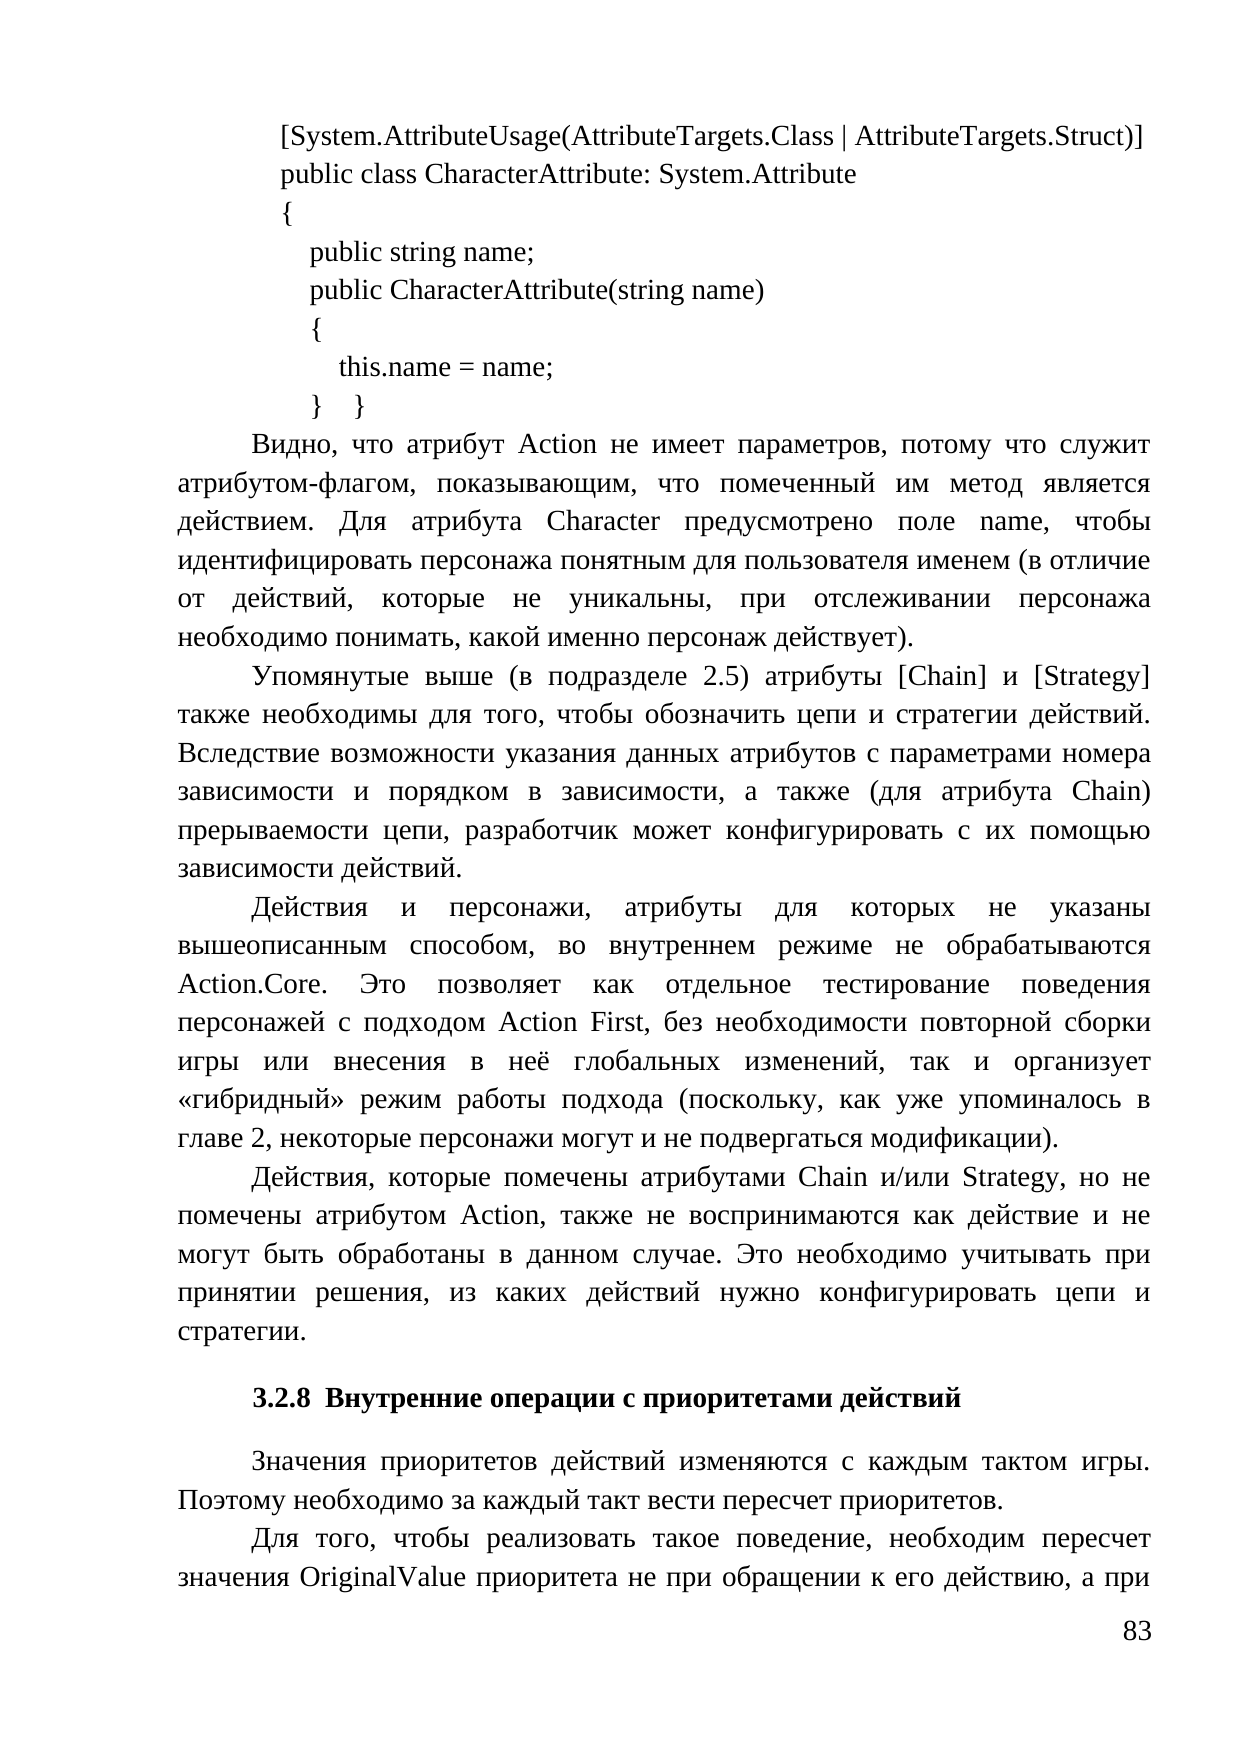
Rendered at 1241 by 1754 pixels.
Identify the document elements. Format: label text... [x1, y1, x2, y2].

text public string name; [177, 234, 1152, 267]
text 3.2.8 Внутренние операции с приоритетами действий [252, 1381, 1152, 1414]
text public CharacterAttribute(string name) [177, 272, 1152, 306]
text public class CharacterAttribute: System.Attribute [177, 157, 1152, 190]
text Действия, которые помечены атрибутами Chain и/или Strategy, но не помечены атрибутом Action, также не воспринимаются как действие и не могут быть обработаны в данном случае. Это необходимо учитывать при принятии решения, из каких действий нужно конфигурировать цепи и стратегии. [177, 1159, 1152, 1346]
text Значения приоритетов действий изменяются с каждым тактом игры. Поэтому необходимо за каждый такт вести пересчет приоритетов. [177, 1443, 1152, 1515]
text Видно, что атрибут Action не имеет параметров, потому что служит атрибутом-флагом, показывающим, что помеченный им метод является действием. Для атрибута Character предусмотрено поле name, чтобы идентифицировать персонажа понятным для пользователя именем (в отличие от действий, которые не уникальны, при отслеживании персонажа необходимо понимать, какой именно персонаж действует). [177, 426, 1152, 653]
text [177, 1520, 1152, 1592]
text Упомянутые выше (в подразделе 2.5) атрибуты [Chain] и [Strategy] также необходимы для того, чтобы обозначить цепи и стратегии действий. Вследствие возможности указания данных атрибутов с параметрами номера зависимости и порядком в зависимости, а также (для атрибута Chain) прерываемости цепи, разработчик может конфигурировать с их помощью зависимости действий. [177, 658, 1152, 884]
text [System.AttributeUsage(AttributeTargets.Class | AttributeTargets.Struct)] [177, 118, 1152, 152]
text this.name = name; [177, 349, 1152, 383]
text { [177, 311, 1152, 344]
text { [177, 195, 1152, 229]
text } } [177, 388, 1152, 421]
text Действия и персонажи, атрибуты для которых не указаны вышеописанным способом, во внутреннем режиме не обрабатываются Action.Core. Это позволяет как отдельное тестирование поведения персонажей с подходом Action First, без необходимости повторной сборки игры или внесения в неё глобальных изменений, так и организует «гибридный» режим работы подхода (поскольку, как уже упоминалось в главе 2, некоторые персонажи могут и не подвергаться модификации). [177, 889, 1152, 1154]
